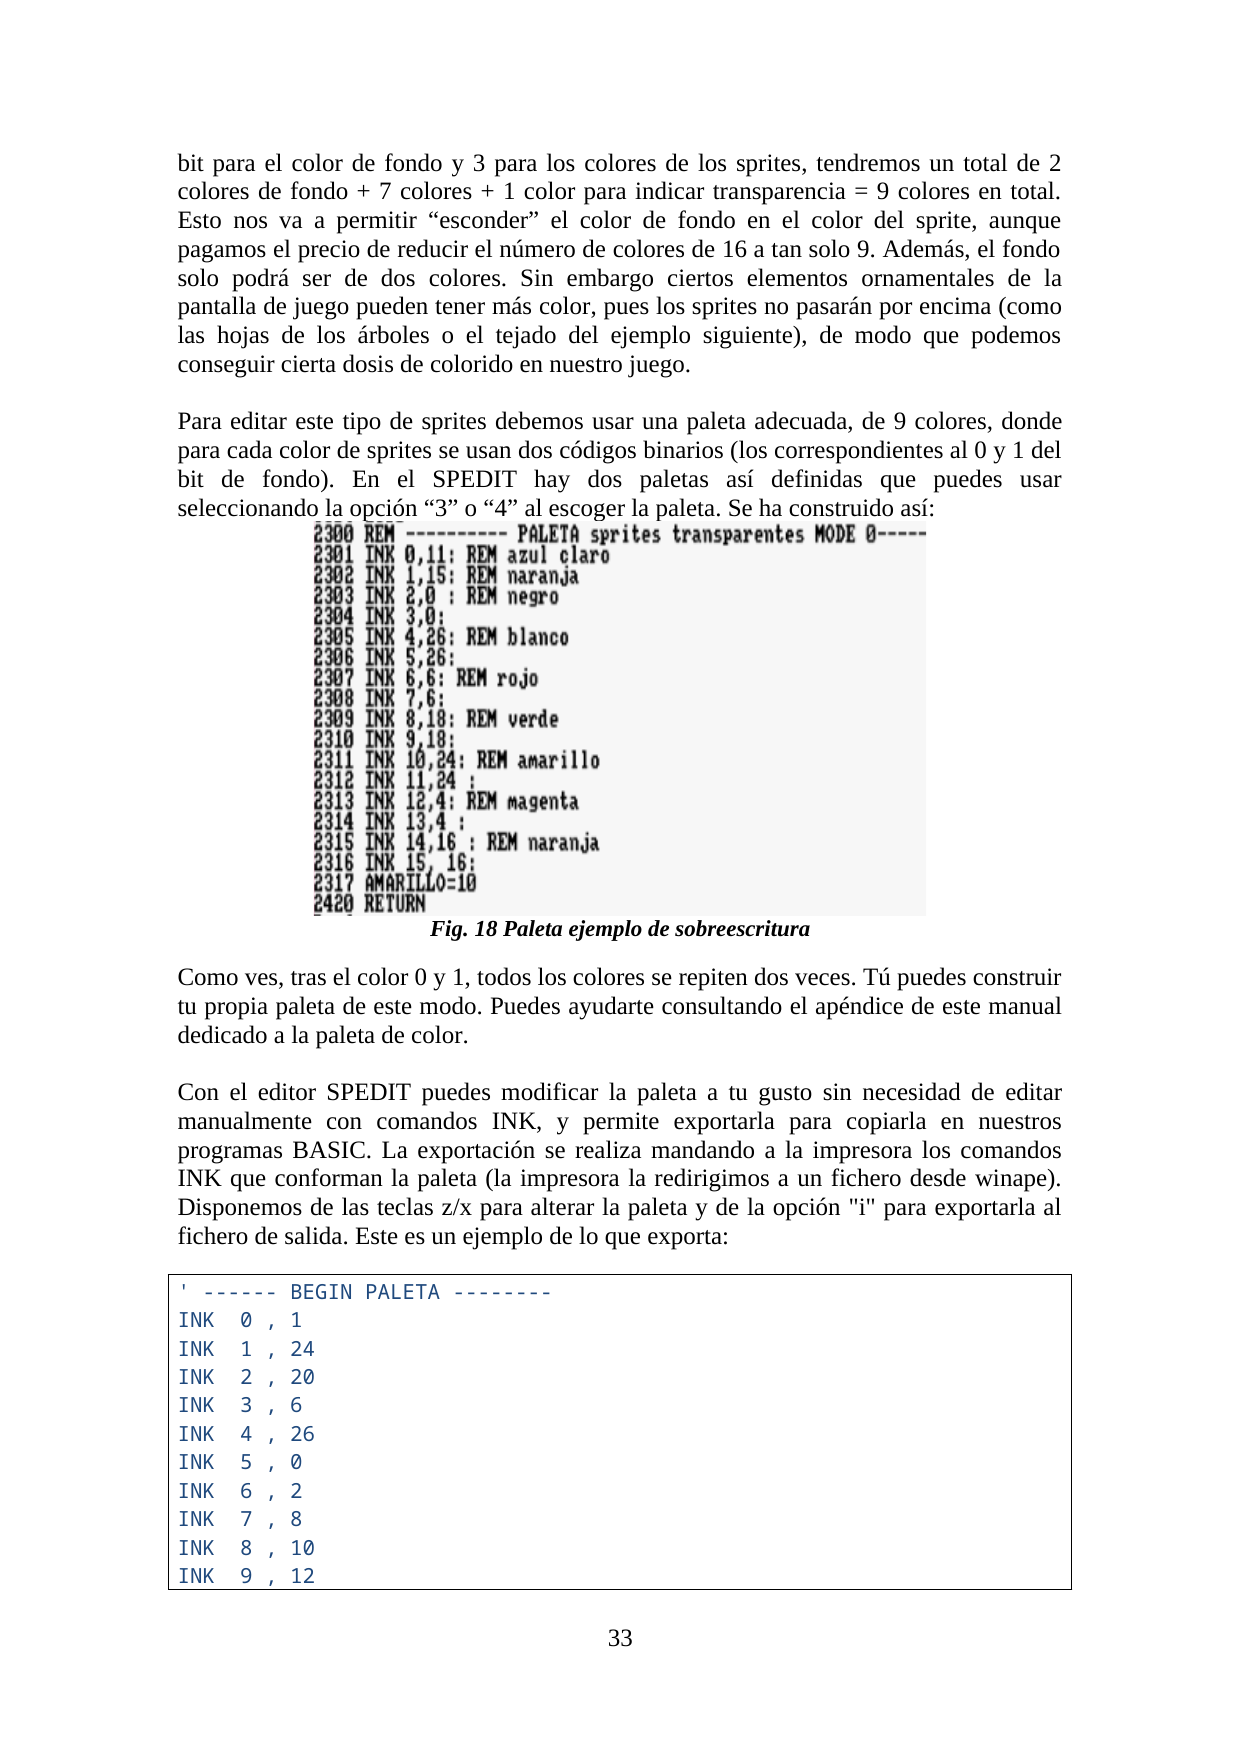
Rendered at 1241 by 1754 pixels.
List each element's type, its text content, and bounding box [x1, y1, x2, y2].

text Con el editor SPEDIT puedes modificar la paleta a tu gusto sin necesidad de editar manualmente con comandos INK, y permite exportarla para copiarla en nuestros programas BASIC. La exportación se realiza mandando a la impresora los comandos INK que conforman la paleta (la impresora la redirigimos a un fichero desde winape). Disponemos de las teclas z/x para alterar la paleta y de la opción "i" para exportarla al fichero de salida. Este es un ejemplo de lo que exporta: [177, 1077, 1063, 1250]
text Como ves, tras el color 0 y 1, todos los colores se repiten dos veces. Tú puedes construir tu propia paleta de este modo. Puedes ayudarte consultando el apéndice de este manual dedicado a la paleta de color. [177, 962, 1063, 1048]
picture [313, 521, 927, 916]
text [169, 1275, 1071, 1589]
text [177, 148, 1063, 378]
text Para editar este tipo de sprites debemos usar una paleta adecuada, de 9 colores, donde para cada color de sprites se usan dos códigos binarios (los correspondientes al 0 y 1 del bit de fondo). En el SPEDIT hay dos paletas así definidas que puedes usar seleccionando la opción “3” o “4” al escoger la paleta. Se ha construido así: [177, 406, 1063, 521]
